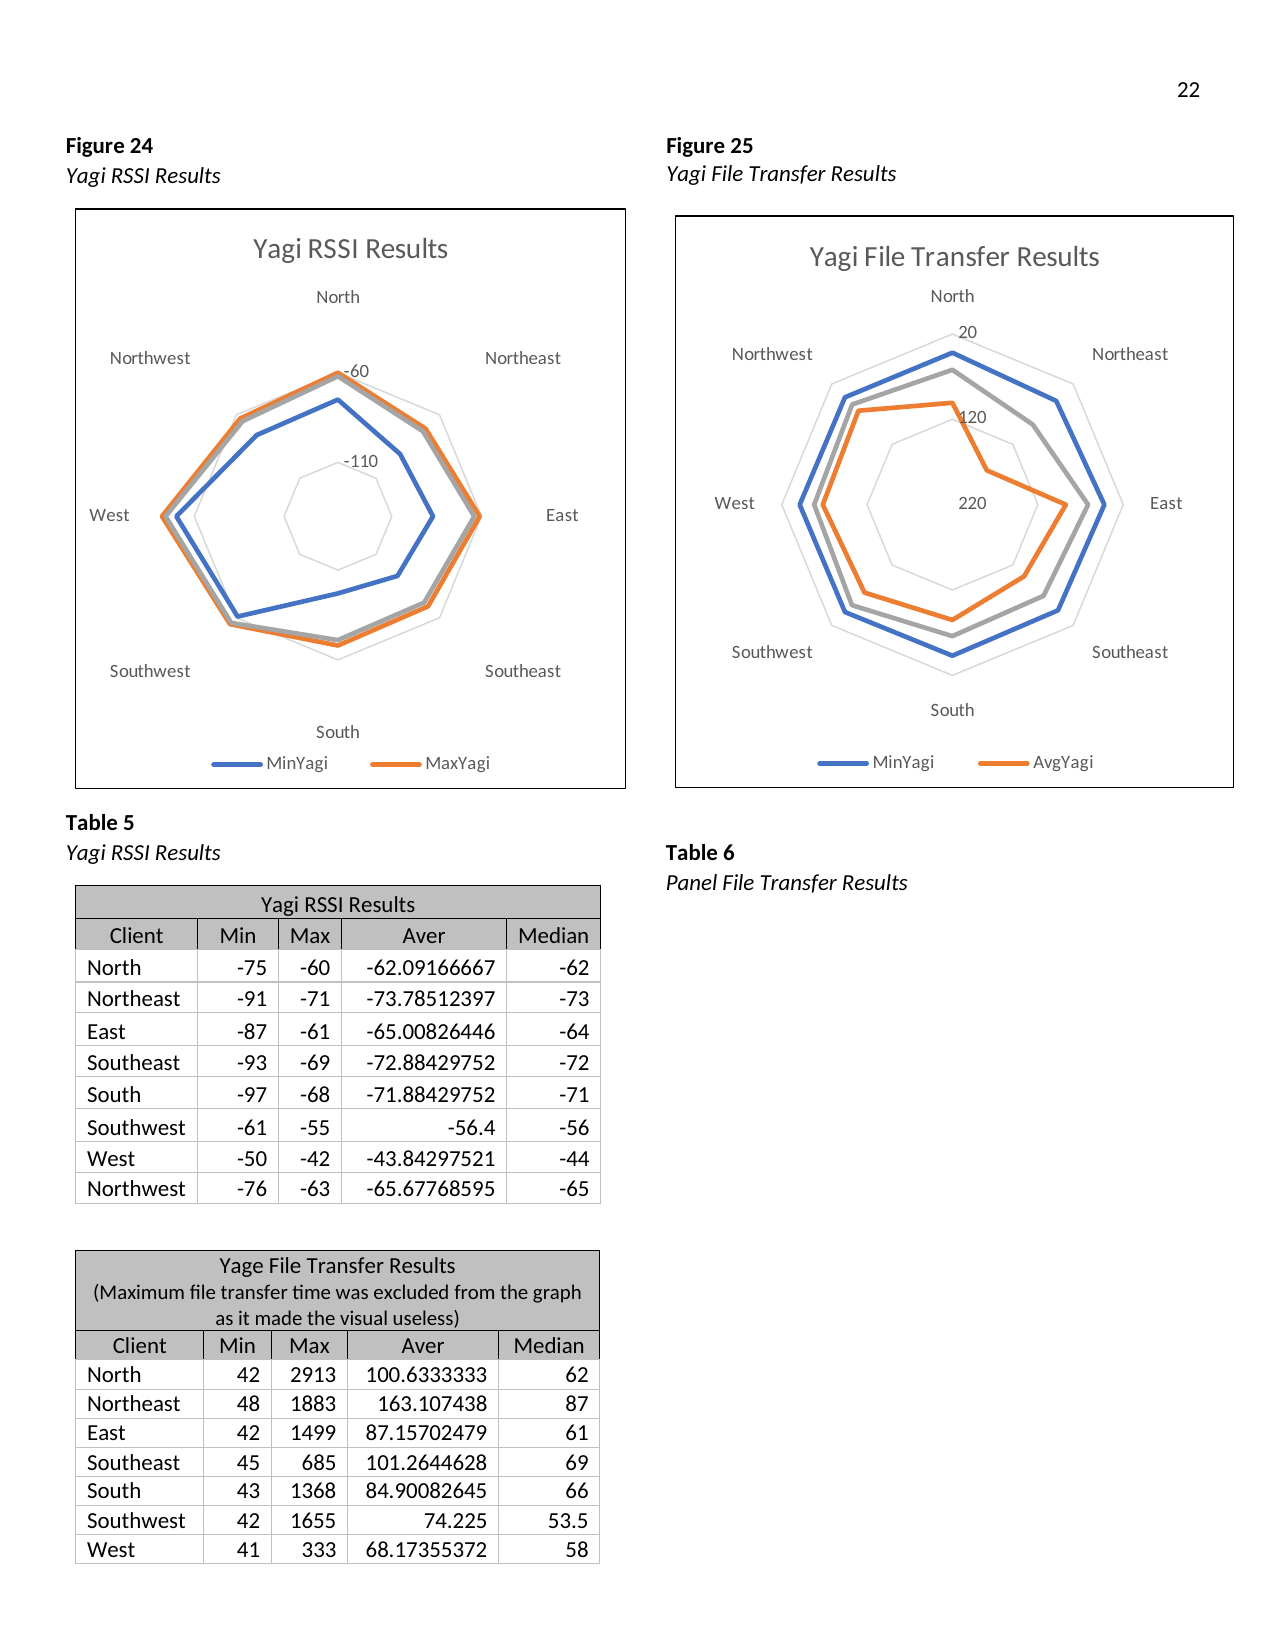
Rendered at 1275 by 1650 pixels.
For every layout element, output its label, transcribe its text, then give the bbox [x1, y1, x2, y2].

table_cell -72 [507, 1046, 600, 1076]
table_cell -93 [198, 1046, 278, 1076]
table_cell -64 [507, 1013, 600, 1045]
table_cell East [76, 1419, 203, 1447]
table_cell 1655 [272, 1506, 347, 1534]
table_cell 69 [499, 1448, 599, 1476]
table_cell -73.78512397 [342, 983, 506, 1012]
table_cell -60 [279, 950, 341, 981]
table_cell 685 [272, 1448, 347, 1476]
table_cell North [76, 1360, 203, 1388]
table_cell 61 [499, 1419, 599, 1447]
table_cell -56 [507, 1109, 600, 1141]
table_cell Southwest [76, 1109, 197, 1141]
table_cell 87 [499, 1390, 599, 1417]
table_cell 43 [204, 1477, 271, 1505]
table_cell Southwest [76, 1506, 203, 1534]
table_cell 74.225 [348, 1506, 498, 1534]
table_cell 101.2644628 [348, 1448, 498, 1476]
table_cell 68.17355372 [348, 1535, 498, 1563]
table_cell -91 [198, 983, 278, 1012]
table_cell -65.00826446 [342, 1013, 506, 1045]
table_cell -44 [507, 1142, 600, 1172]
table_cell South [76, 1077, 197, 1108]
table_cell Southeast [76, 1046, 197, 1076]
table_cell Northeast [76, 983, 197, 1012]
table_cell 333 [272, 1535, 347, 1563]
table_cell 84.90082645 [348, 1477, 498, 1505]
table_cell 41 [204, 1535, 271, 1563]
table_cell -63 [279, 1173, 341, 1202]
table_cell 45 [204, 1448, 271, 1476]
table_cell Aver [342, 919, 506, 949]
table_cell 163.107438 [348, 1390, 498, 1417]
table_cell -75 [198, 950, 278, 981]
table_cell -61 [198, 1109, 278, 1141]
table_cell East [76, 1013, 197, 1045]
table_cell -69 [279, 1046, 341, 1076]
table_cell -71.88429752 [342, 1077, 506, 1108]
table_cell -65 [507, 1173, 600, 1202]
table_cell Southeast [76, 1448, 203, 1476]
table_cell 42 [204, 1419, 271, 1447]
table_cell -42 [279, 1142, 341, 1172]
text Figure 25 [666, 131, 1200, 159]
table_cell 62 [499, 1360, 599, 1388]
table_cell -65.67768595 [342, 1173, 506, 1202]
list Yagi File Transfer Results [666, 159, 1200, 187]
table_cell -87 [198, 1013, 278, 1045]
table_cell 1883 [272, 1390, 347, 1417]
table_cell 42 [204, 1360, 271, 1388]
table_cell 66 [499, 1477, 599, 1505]
table_cell -61 [279, 1013, 341, 1045]
list Yagi RSSI Results [66, 161, 600, 189]
table_cell -97 [198, 1077, 278, 1108]
table_cell Max [272, 1331, 347, 1359]
list Table 5 [66, 808, 600, 836]
table_cell -73 [507, 983, 600, 1012]
table_cell -43.84297521 [342, 1142, 506, 1172]
table_cell Max [279, 919, 341, 949]
table_cell 53.5 [499, 1506, 599, 1534]
table_cell 2913 [272, 1360, 347, 1388]
table_cell -71 [507, 1077, 600, 1108]
table_cell -62.09166667 [342, 950, 506, 981]
table_cell -50 [198, 1142, 278, 1172]
table_cell -55 [279, 1109, 341, 1141]
table_cell 1499 [272, 1419, 347, 1447]
list Panel File Transfer Results [666, 868, 1200, 896]
table_cell Client [76, 1331, 203, 1359]
table_cell 48 [204, 1390, 271, 1417]
table_cell -76 [198, 1173, 278, 1202]
table_cell South [76, 1477, 203, 1505]
table_cell Client [76, 919, 197, 949]
table_cell 42 [204, 1506, 271, 1534]
table_cell Median [499, 1331, 599, 1359]
table_cell Min [204, 1331, 271, 1359]
table_cell West [76, 1142, 197, 1172]
table_cell Min [198, 919, 278, 949]
table_cell West [76, 1535, 203, 1563]
table_cell -72.88429752 [342, 1046, 506, 1076]
table_header Yagi RSSI Results [76, 886, 600, 918]
list Yagi RSSI Results [66, 838, 600, 866]
table_cell Northeast [76, 1390, 203, 1417]
table_cell 100.6333333 [348, 1360, 498, 1388]
table_header Yage File Transfer Results (Maximum file transfer time was excluded from the graph as it made the visual useless) [76, 1251, 599, 1330]
table_cell Aver [348, 1331, 498, 1359]
table_cell North [76, 950, 197, 981]
table_cell 1368 [272, 1477, 347, 1505]
list Figure 24 [66, 131, 600, 159]
table_cell Northwest [76, 1173, 197, 1202]
table_cell -71 [279, 983, 341, 1012]
table_cell -56.4 [342, 1109, 506, 1141]
table_cell -62 [507, 950, 600, 981]
table_cell Median [507, 919, 600, 949]
table_cell 87.15702479 [348, 1419, 498, 1447]
table_cell -68 [279, 1077, 341, 1108]
list Table 6 [666, 838, 1200, 866]
table_cell 58 [499, 1535, 599, 1563]
